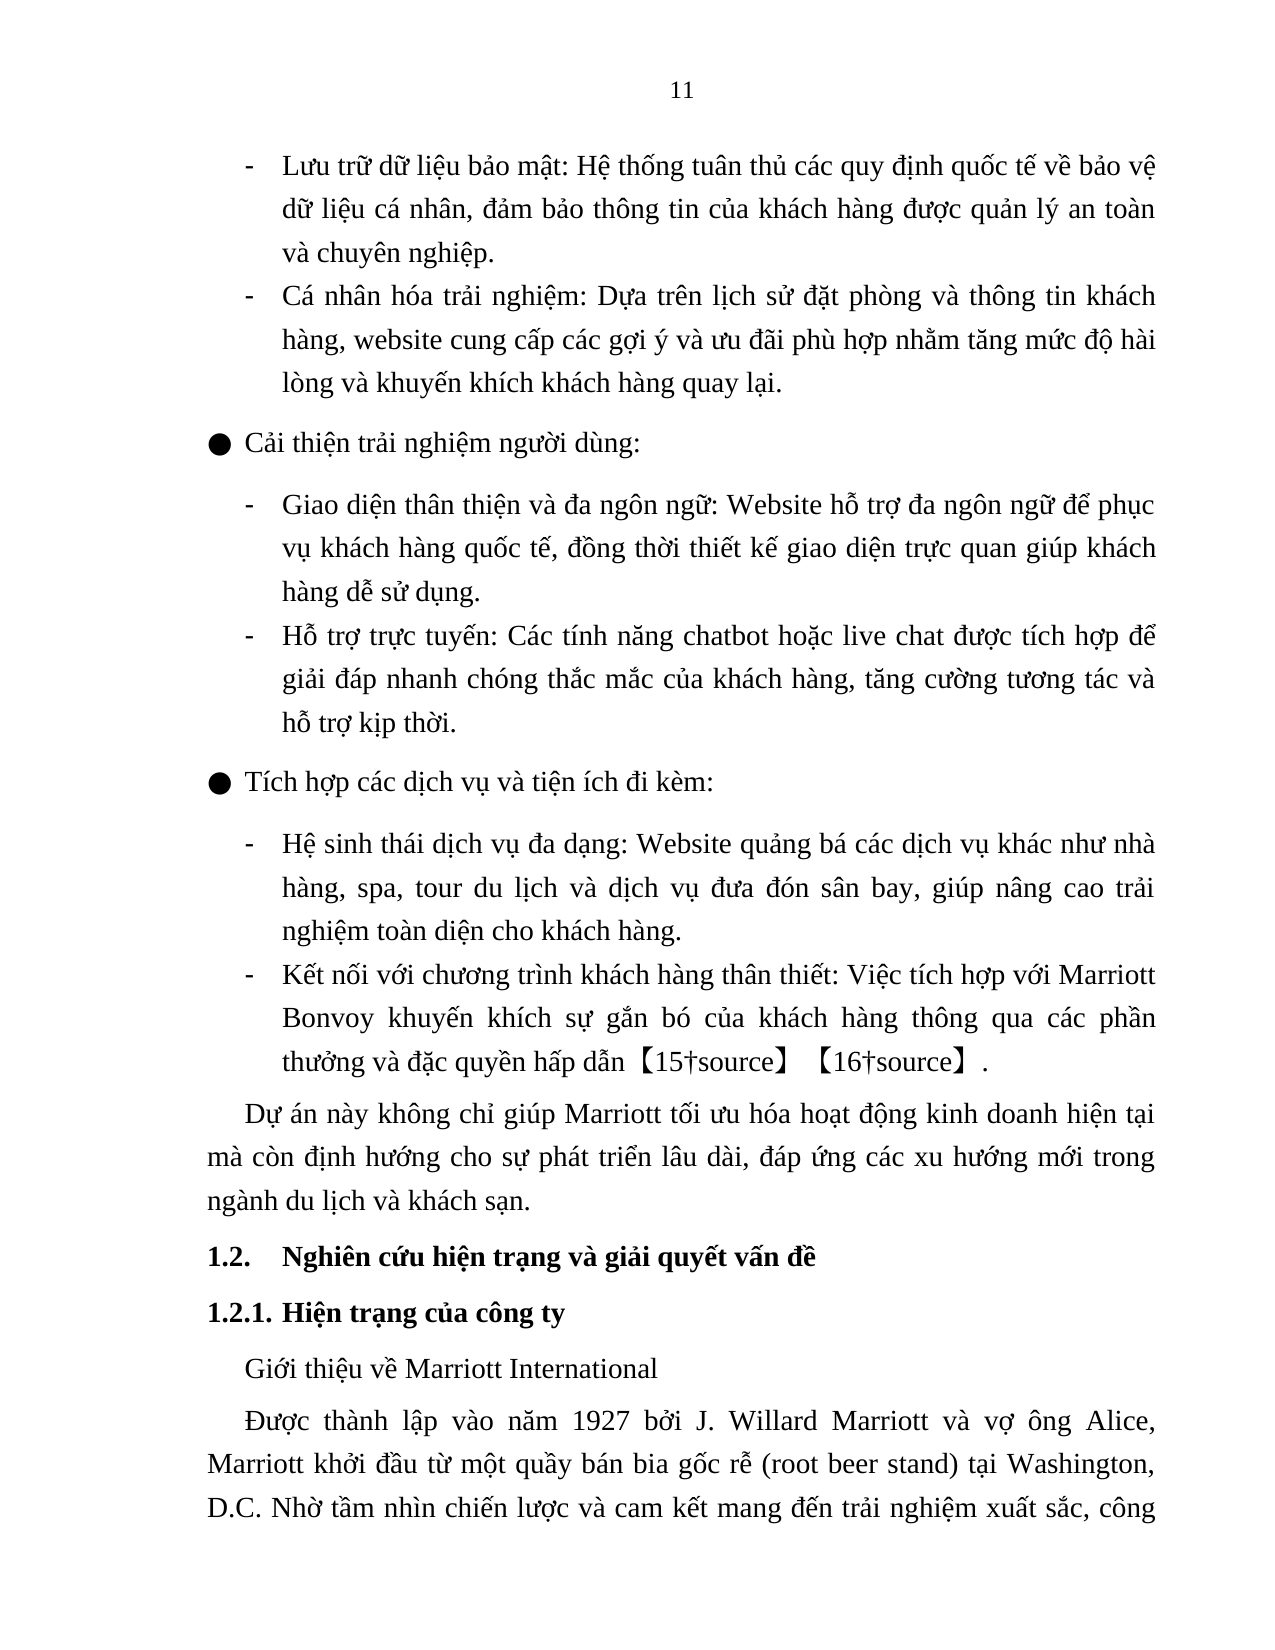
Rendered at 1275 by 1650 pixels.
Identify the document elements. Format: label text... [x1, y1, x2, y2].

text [207, 1403, 1157, 1523]
list Cá nhân hóa trải nghiệm: Dựa trên lịch sử đặt phòng và thông tin khách hàng, website cung cấp các gợi ý và ưu đãi phù hợp nhằm tăng mức độ hài lòng và khuyến khích khách hàng quay lại. [244, 278, 1157, 399]
list Tích hợp các dịch vụ và tiện ích đi kèm: [207, 748, 1157, 808]
subtitle Hiện trạng của công ty [207, 1295, 1157, 1328]
text Giới thiệu về Marriott International [207, 1351, 1157, 1384]
list Cải thiện trải nghiệm người dùng: [207, 409, 1157, 469]
list Kết nối với chương trình khách hàng thân thiết: Việc tích hợp với Marriott Bonvoy khuyến khích sự gắn bó của khách hàng thông qua các phần thưởng và đặc quyền hấp dẫn【15†source】【16†source】. [244, 957, 1157, 1077]
list Giao diện thân thiện và đa ngôn ngữ: Website hỗ trợ đa ngôn ngữ để phục vụ khách hàng quốc tế, đồng thời thiết kế giao diện trực quan giúp khách hàng dễ sử dụng. [244, 487, 1157, 608]
list Lưu trữ dữ liệu bảo mật: Hệ thống tuân thủ các quy định quốc tế về bảo vệ dữ liệu cá nhân, đảm bảo thông tin của khách hàng được quản lý an toàn và chuyên nghiệp. [244, 148, 1157, 268]
subtitle Nghiên cứu hiện trạng và giải quyết vấn đề [207, 1239, 1157, 1272]
text Dự án này không chỉ giúp Marriott tối ưu hóa hoạt động kinh doanh hiện tại mà còn định hướng cho sự phát triển lâu dài, đáp ứng các xu hướng mới trong ngành du lịch và khách sạn. [207, 1096, 1157, 1216]
list Hỗ trợ trực tuyến: Các tính năng chatbot hoặc live chat được tích hợp để giải đáp nhanh chóng thắc mắc của khách hàng, tăng cường tương tác và hỗ trợ kịp thời. [244, 618, 1157, 738]
list Hệ sinh thái dịch vụ đa dạng: Website quảng bá các dịch vụ khác như nhà hàng, spa, tour du lịch và dịch vụ đưa đón sân bay, giúp nâng cao trải nghiệm toàn diện cho khách hàng. [244, 826, 1157, 947]
